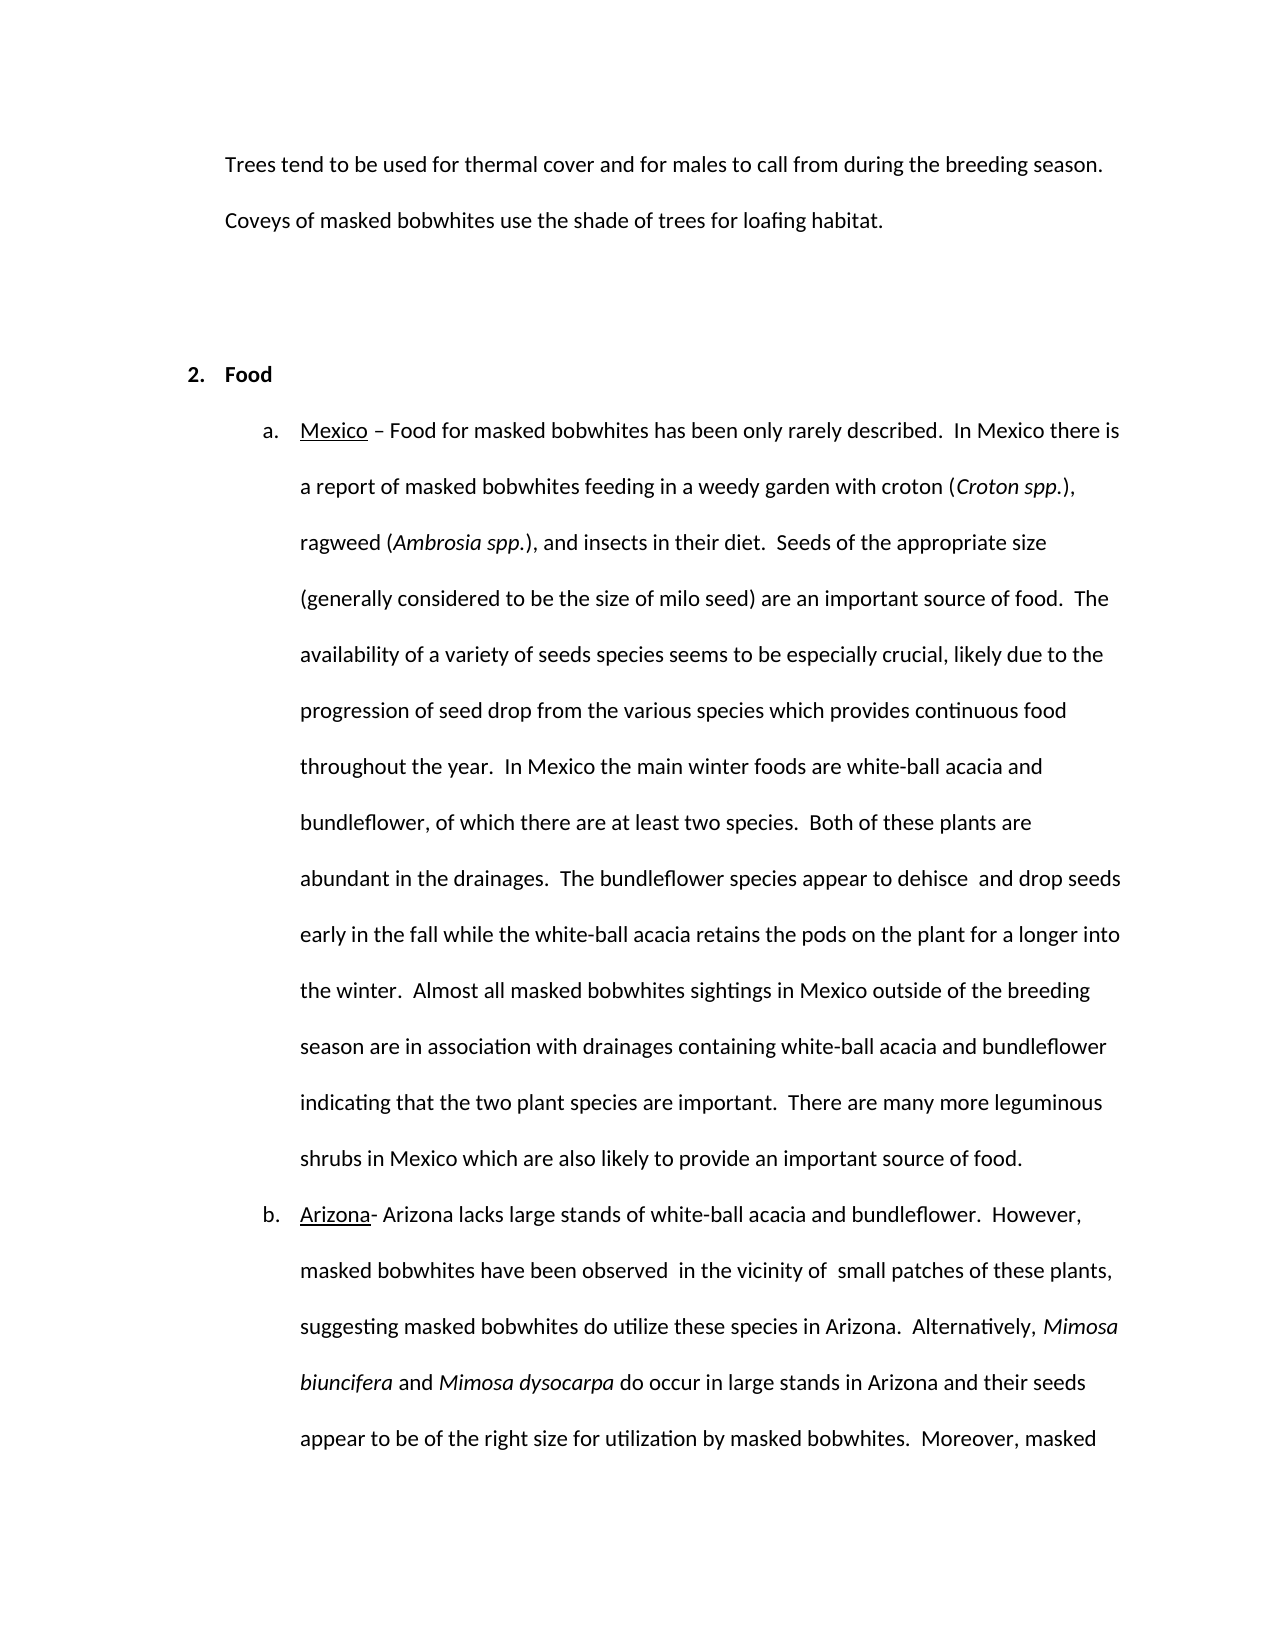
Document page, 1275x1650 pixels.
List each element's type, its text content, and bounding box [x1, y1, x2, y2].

text Trees tend to be used for thermal cover and for males to call from during the breeding season. Coveys of masked bobwhites use the shade of trees for loafing habitat. [225, 150, 1125, 234]
list Mexico – Food for masked bobwhites has been only rarely described. In Mexico there is a report of masked bobwhites feeding in a weedy garden with croton (Croton spp.), ragweed (Ambrosia spp.), and insects in their diet. Seeds of the appropriate size (generally considered to be the size of milo seed) are an important source of food. The availability of a variety of seeds species seems to be especially crucial, likely due to the progression of seed drop from the various species which provides continuous food throughout the year. In Mexico the main winter foods are white-ball acacia and bundleflower, of which there are at least two species. Both of these plants are abundant in the drainages. The bundleflower species appear to dehisce and drop seeds early in the fall while the white-ball acacia retains the pods on the plant for a longer into the winter. Almost all masked bobwhites sightings in Mexico outside of the breeding season are in association with drainages containing white-ball acacia and bundleflower indicating that the two plant species are important. There are many more leguminous shrubs in Mexico which are also likely to provide an important source of food. [262, 416, 1125, 1172]
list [262, 1200, 1125, 1453]
list Food [187, 360, 1125, 388]
